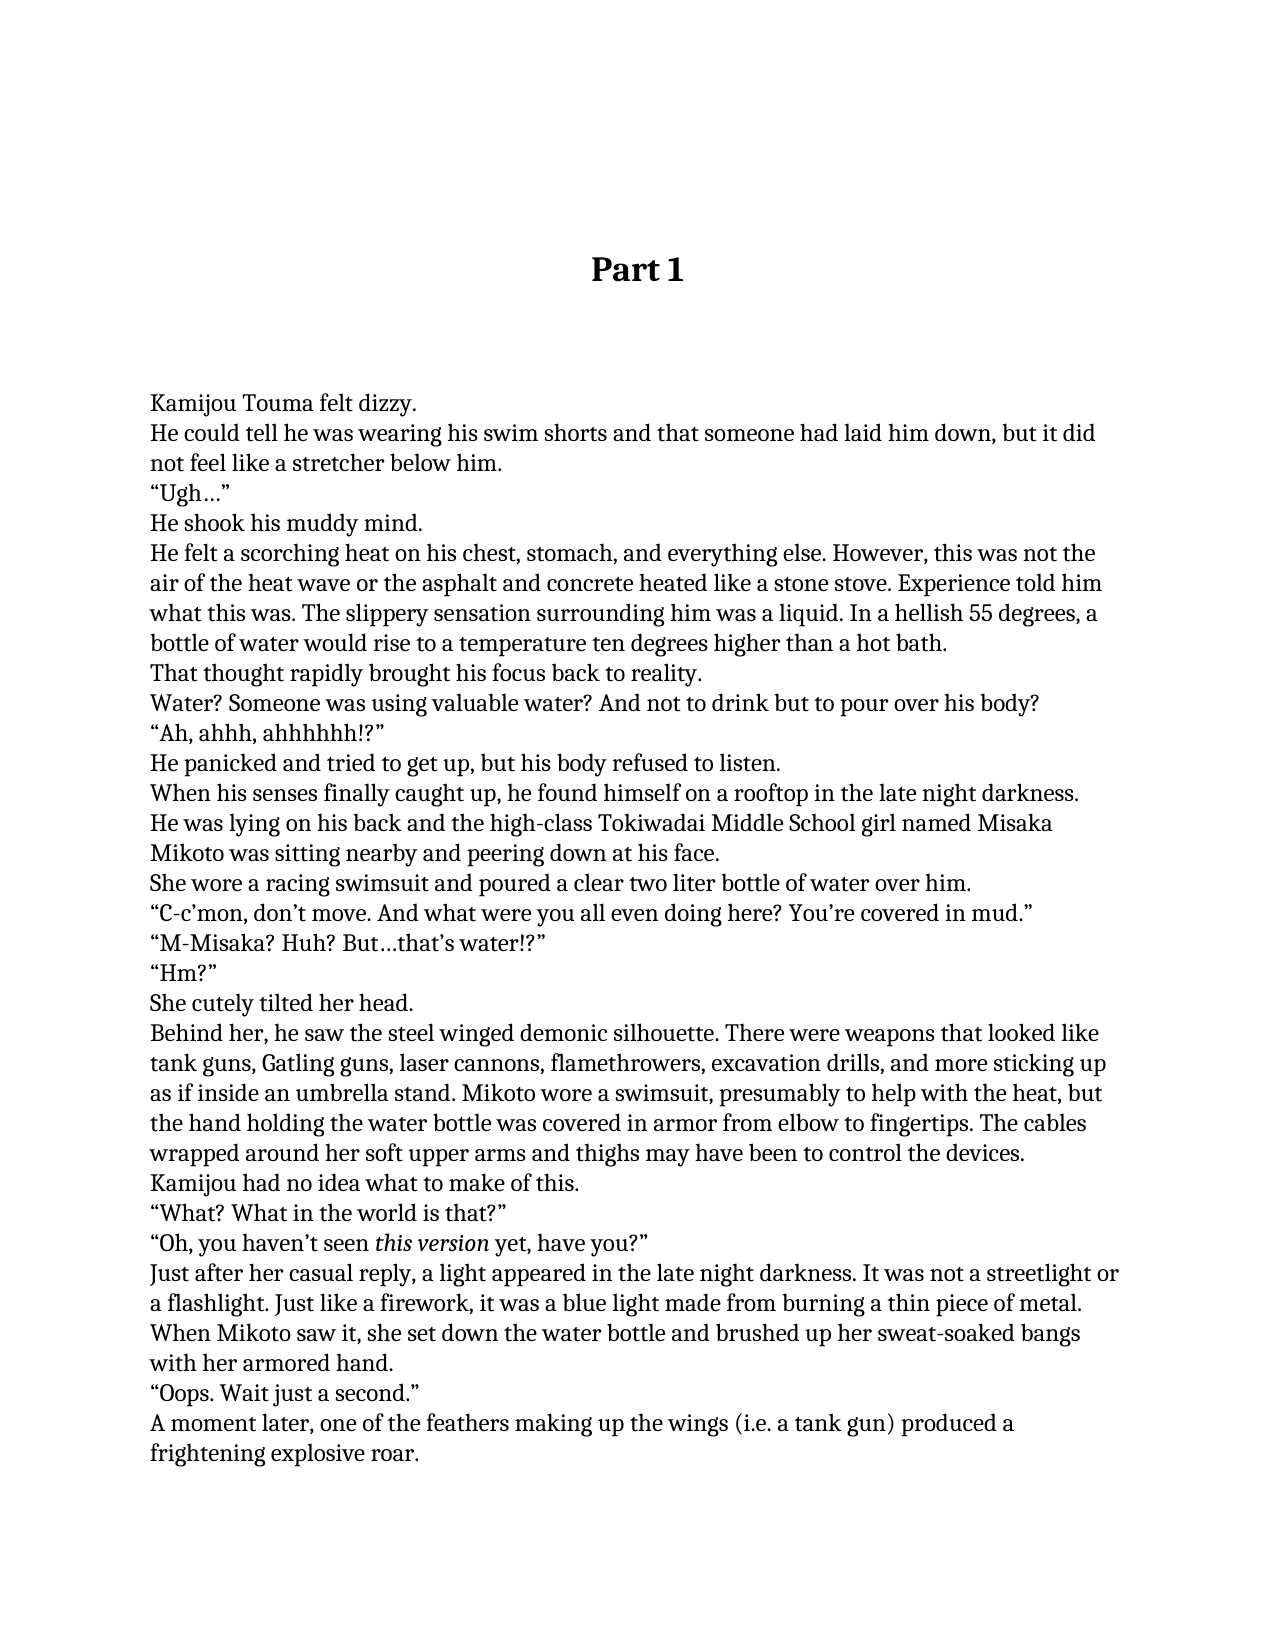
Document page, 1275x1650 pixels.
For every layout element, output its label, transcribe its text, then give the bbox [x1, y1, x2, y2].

text A moment later, one of the feathers making up the wings (i.e. a tank gun) produced a frightening explosive roar. [150, 1407, 1125, 1467]
text Just after her casual reply, a light appeared in the late night darkness. It was not a streetlight or a flashlight. Just like a firework, it was a blue light made from burning a thin piece of metal. When Mikoto saw it, she set down the water bottle and brushed up her sweat-soaked bangs with her armored hand. [150, 1257, 1125, 1377]
text Kamijou had no idea what to make of this. [150, 1167, 1125, 1197]
text She cutely tilted her head. [150, 987, 1125, 1017]
text He shook his muddy mind. [150, 507, 1125, 537]
text He could tell he was wearing his swim shorts and that someone had laid him down, but it did not feel like a stretcher below him. [150, 417, 1125, 477]
text “M-Misaka? Huh? But…that’s water!?” [150, 927, 1125, 957]
text “C-c’mon, don’t move. And what were you all even doing here? You’re covered in mud.” [150, 897, 1125, 927]
text Kamijou Touma felt dizzy. [150, 387, 1125, 417]
text That thought rapidly brought his focus back to reality. [150, 657, 1125, 687]
text “Ugh…” [150, 477, 1125, 507]
text “What? What in the world is that?” [150, 1197, 1125, 1227]
text When his senses finally caught up, he found himself on a rooftop in the late night darkness. [150, 777, 1125, 807]
text He was lying on his back and the high-class Tokiwadai Middle School girl named Misaka Mikoto was sitting nearby and peering down at his face. [150, 807, 1125, 867]
text Water? Someone was using valuable water? And not to drink but to pour over his body? [150, 687, 1125, 717]
text He felt a scorching heat on his chest, stomach, and everything else. However, this was not the air of the heat wave or the asphalt and concrete heated like a stone stove. Experience told him what this was. The slippery sensation surrounding him was a liquid. In a hellish 55 degrees, a bottle of water would rise to a temperature ten degrees higher than a hot bath. [150, 537, 1125, 657]
text “Hm?” [150, 957, 1125, 987]
text “Ah, ahhh, ahhhhhh!?” [150, 717, 1125, 747]
text Behind her, he saw the steel winged demonic silhouette. There were weapons that looked like tank guns, Gatling guns, laser cannons, flamethrowers, excavation drills, and more sticking up as if inside an umbrella stand. Mikoto wore a swimsuit, presumably to help with the heat, but the hand holding the water bottle was covered in armor from elbow to fingertips. The cables wrapped around her soft upper arms and thighs may have been to control the devices. [150, 1017, 1125, 1167]
text “Oops. Wait just a second.” [150, 1377, 1125, 1407]
text He panicked and tried to get up, but his body refused to listen. [150, 747, 1125, 777]
text She wore a racing swimsuit and poured a clear two liter bottle of water over him. [150, 867, 1125, 897]
subtitle Part 1 [150, 247, 1125, 290]
text “Oh, you haven’t seen this version yet, have you?” [150, 1227, 1125, 1257]
